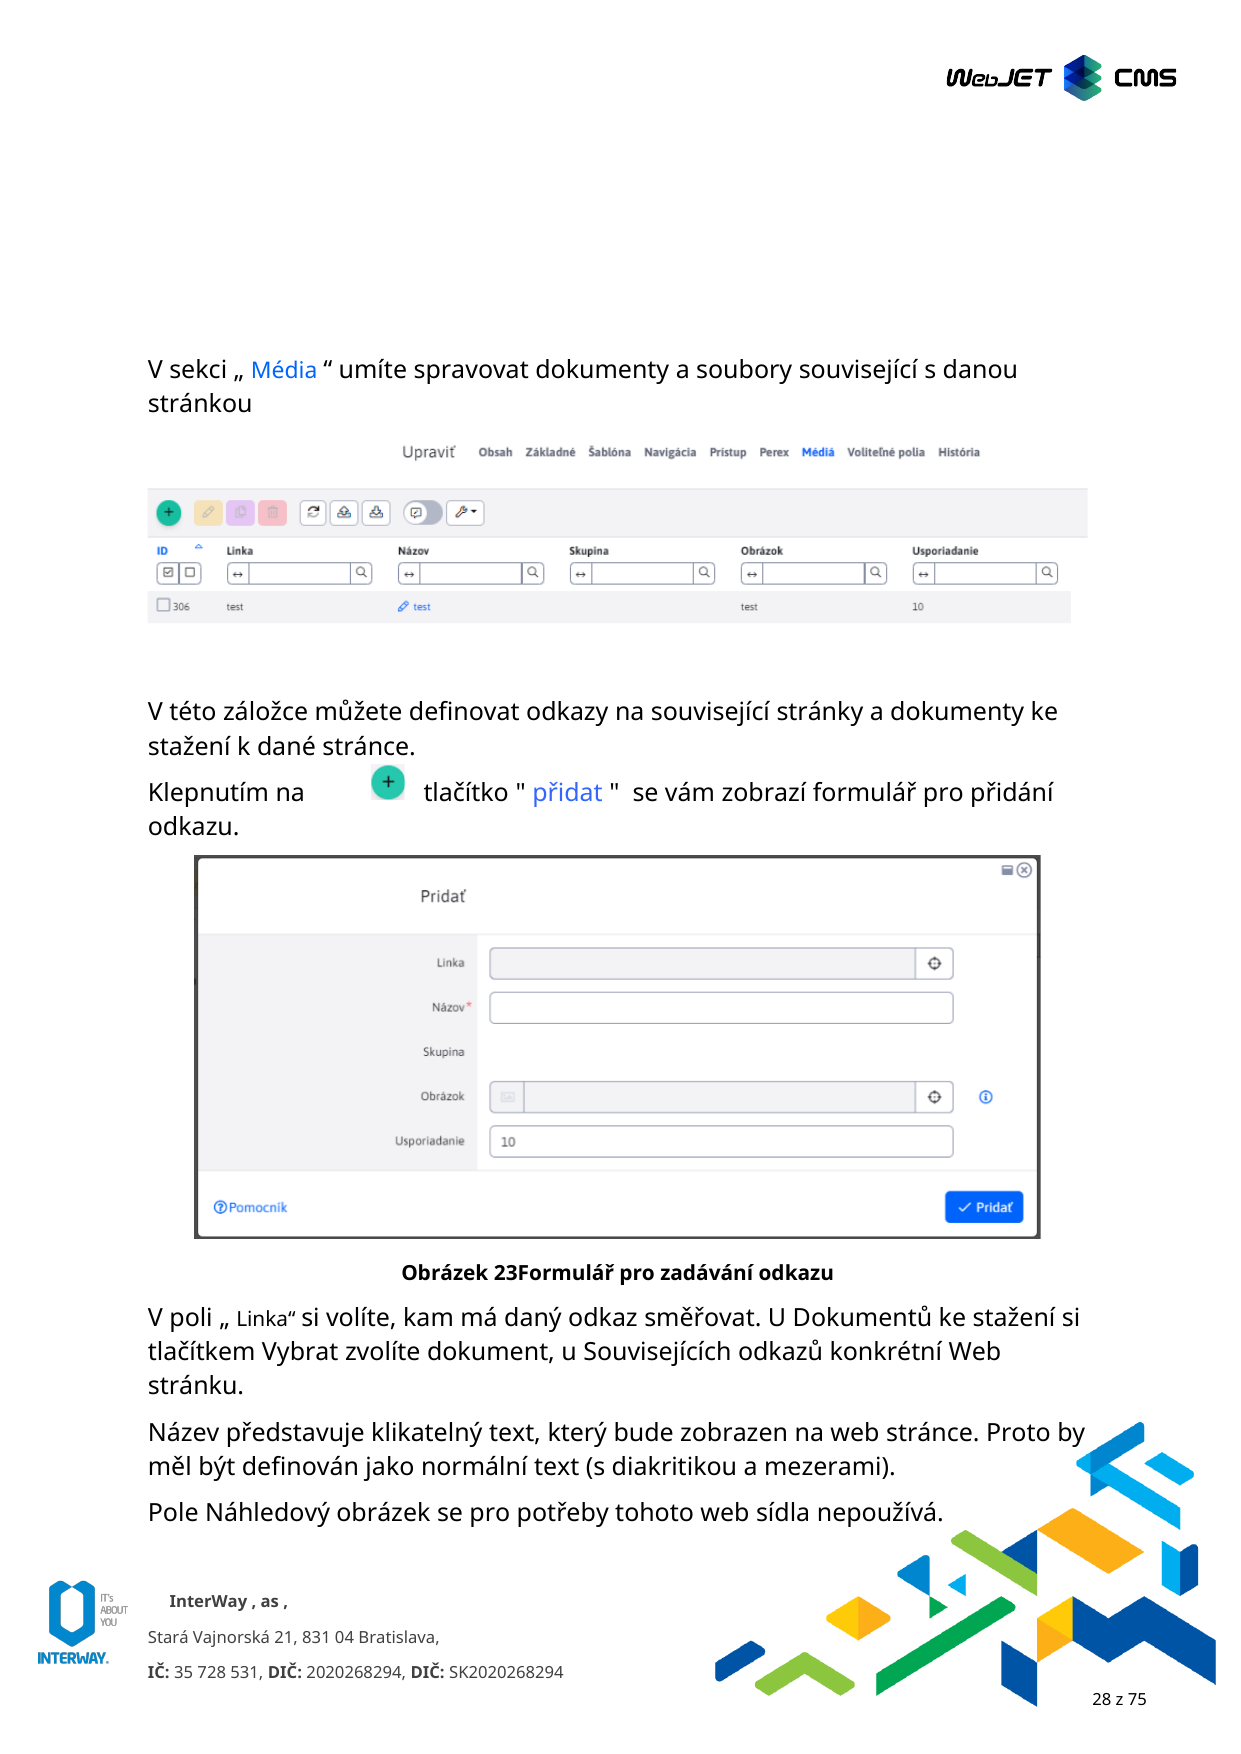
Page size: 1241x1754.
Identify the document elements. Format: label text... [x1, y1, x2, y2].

text V poli „ Linka“ si volíte, kam má daný odkaz směřovat. U Dokumentů ke stažení si tlačítkem Vybrat zvolíte dokument, u Souvisejících odkazů konkrétní Web stránku. [148, 1299, 1087, 1402]
text Název představuje klikatelný text, který bude zobrazen na web stránce. Proto by měl být definován jako normální text (s diakritikou a mezerami). [148, 1414, 1087, 1482]
picture [194, 855, 1041, 1239]
picture [220, 1411, 1241, 1743]
picture [147, 420, 1088, 682]
text V sekci „ Média “ umíte spravovat dokumenty a soubory související s danou stránkou [148, 352, 1087, 420]
text V této záložce můžete definovat odkazy na související stránky a dokumenty ke stažení k dané stránce. [148, 694, 1087, 762]
picture [37, 1579, 129, 1665]
text Pole Náhledový obrázek se pro potřeby tohoto web sídla nepoužívá. [148, 1495, 1087, 1529]
picture [946, 55, 1177, 101]
picture [370, 764, 408, 801]
text Klepnutím na tlačítko " přidat " se vám zobrazí formulář pro přidání odkazu. [148, 775, 1087, 843]
